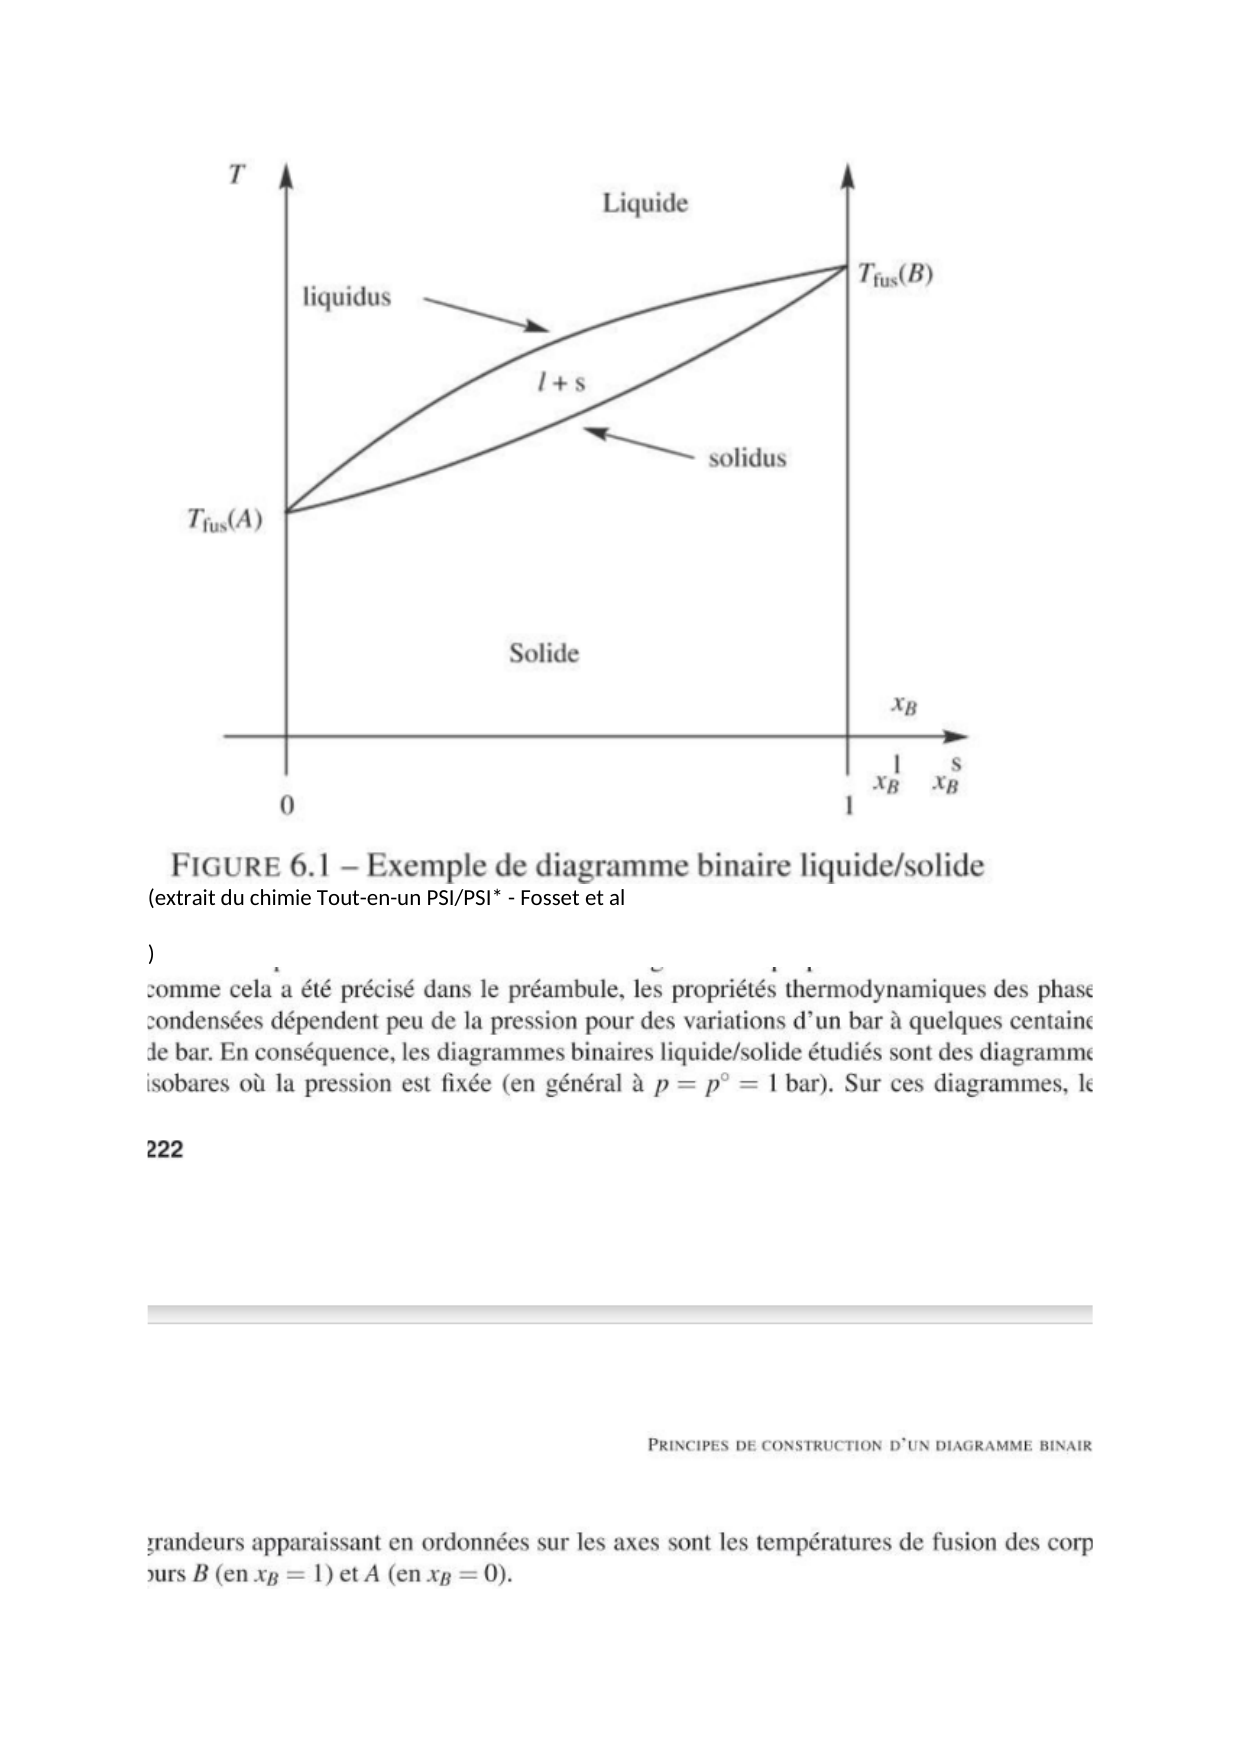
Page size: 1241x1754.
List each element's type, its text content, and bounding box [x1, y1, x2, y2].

picture [147, 967, 1093, 1589]
picture [147, 147, 1000, 884]
text ) [148, 939, 1093, 967]
text (extrait du chimie Tout-en-un PSI/PSI* - Fosset et al [148, 883, 1093, 912]
